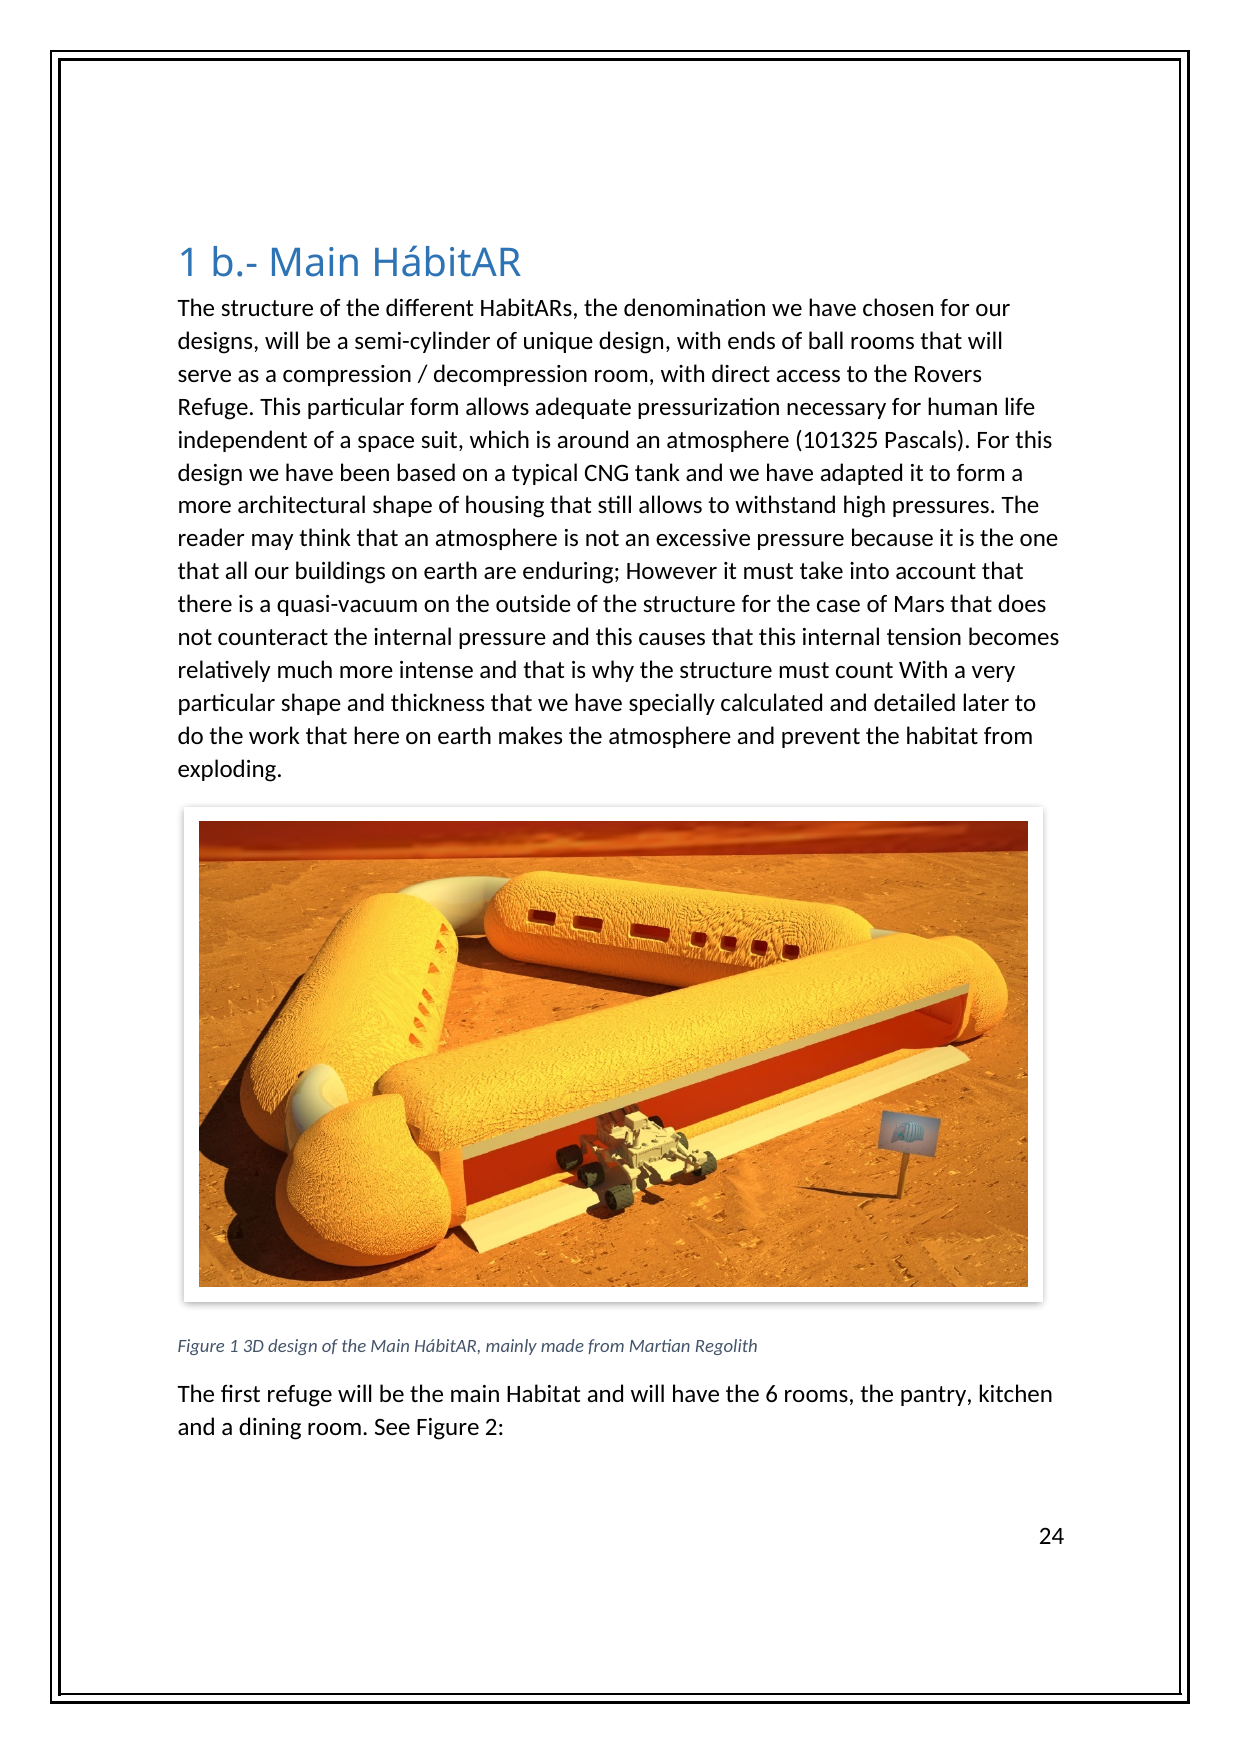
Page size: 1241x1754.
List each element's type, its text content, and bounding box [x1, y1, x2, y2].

text The structure of the different HabitARs, the denomination we have chosen for our designs, will be a semi-cylinder of unique design, with ends of ball rooms that will serve as a compression / decompression room, with direct access to the Rovers Refuge. This particular form allows adequate pressurization necessary for human life independent of a space suit, which is around an atmosphere (101325 Pascals). For this design we have been based on a typical CNG tank and we have adapted it to form a more architectural shape of housing that still allows to withstand high pressures. The reader may think that an atmosphere is not an excessive pressure because it is the one that all our buildings on earth are enduring; However it must take into account that there is a quasi-vacuum on the outside of the structure for the case of Mars that does not counteract the internal pressure and this causes that this internal tension becomes relatively much more intense and that is why the structure must count With a very particular shape and thickness that we have specially calculated and detailed later to do the work that here on earth makes the atmosphere and prevent the habitat from exploding. [177, 292, 1063, 783]
text Figure 1 3D design of the Main HábitAR, mainly made from Martian Regolith [177, 1334, 1063, 1357]
text The first refuge will be the main Habitat and will have the 6 rooms, the pantry, kitchen and a dining room. See Figure 2: [177, 1378, 1063, 1441]
picture [199, 821, 1028, 1287]
subtitle 1 b.- Main HábitAR [177, 234, 1063, 288]
